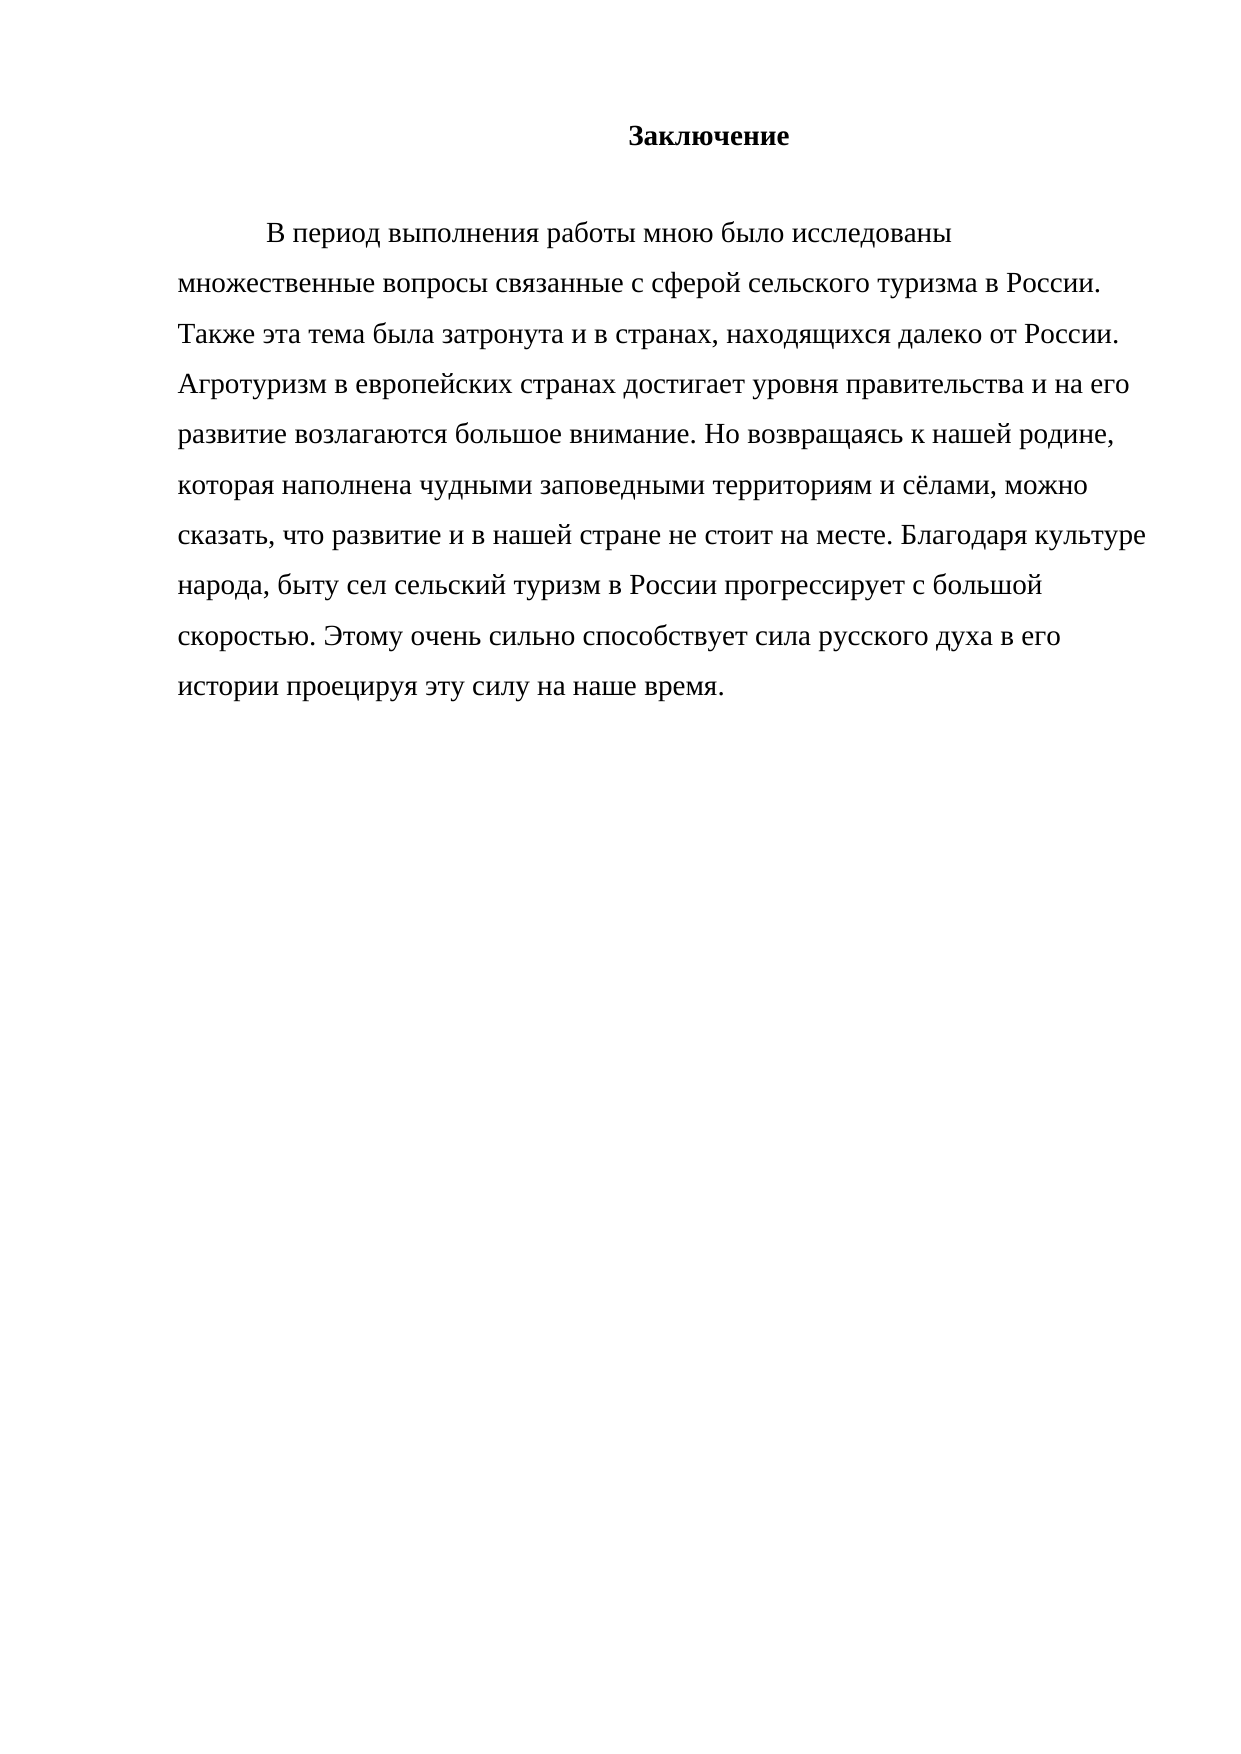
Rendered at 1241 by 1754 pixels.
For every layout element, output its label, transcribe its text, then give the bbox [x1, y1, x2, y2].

subtitle Заключение [177, 118, 1152, 152]
text В период выполнения работы мною было исследованы множественные вопросы связанные с сферой сельского туризма в России. Также эта тема была затронута и в странах, находящихся далеко от России. Агротуризм в европейских странах достигает уровня правительства и на его развитие возлагаются большое внимание. Но возвращаясь к нашей родине, которая наполнена чудными заповедными территориям и сёлами, можно сказать, что развитие и в нашей стране не стоит на месте. Благодаря культуре народа, быту сел сельский туризм в России прогрессирует с большой скоростью. Этому очень сильно способствует сила русского духа в его истории проецируя эту силу на наше время. [177, 215, 1152, 702]
